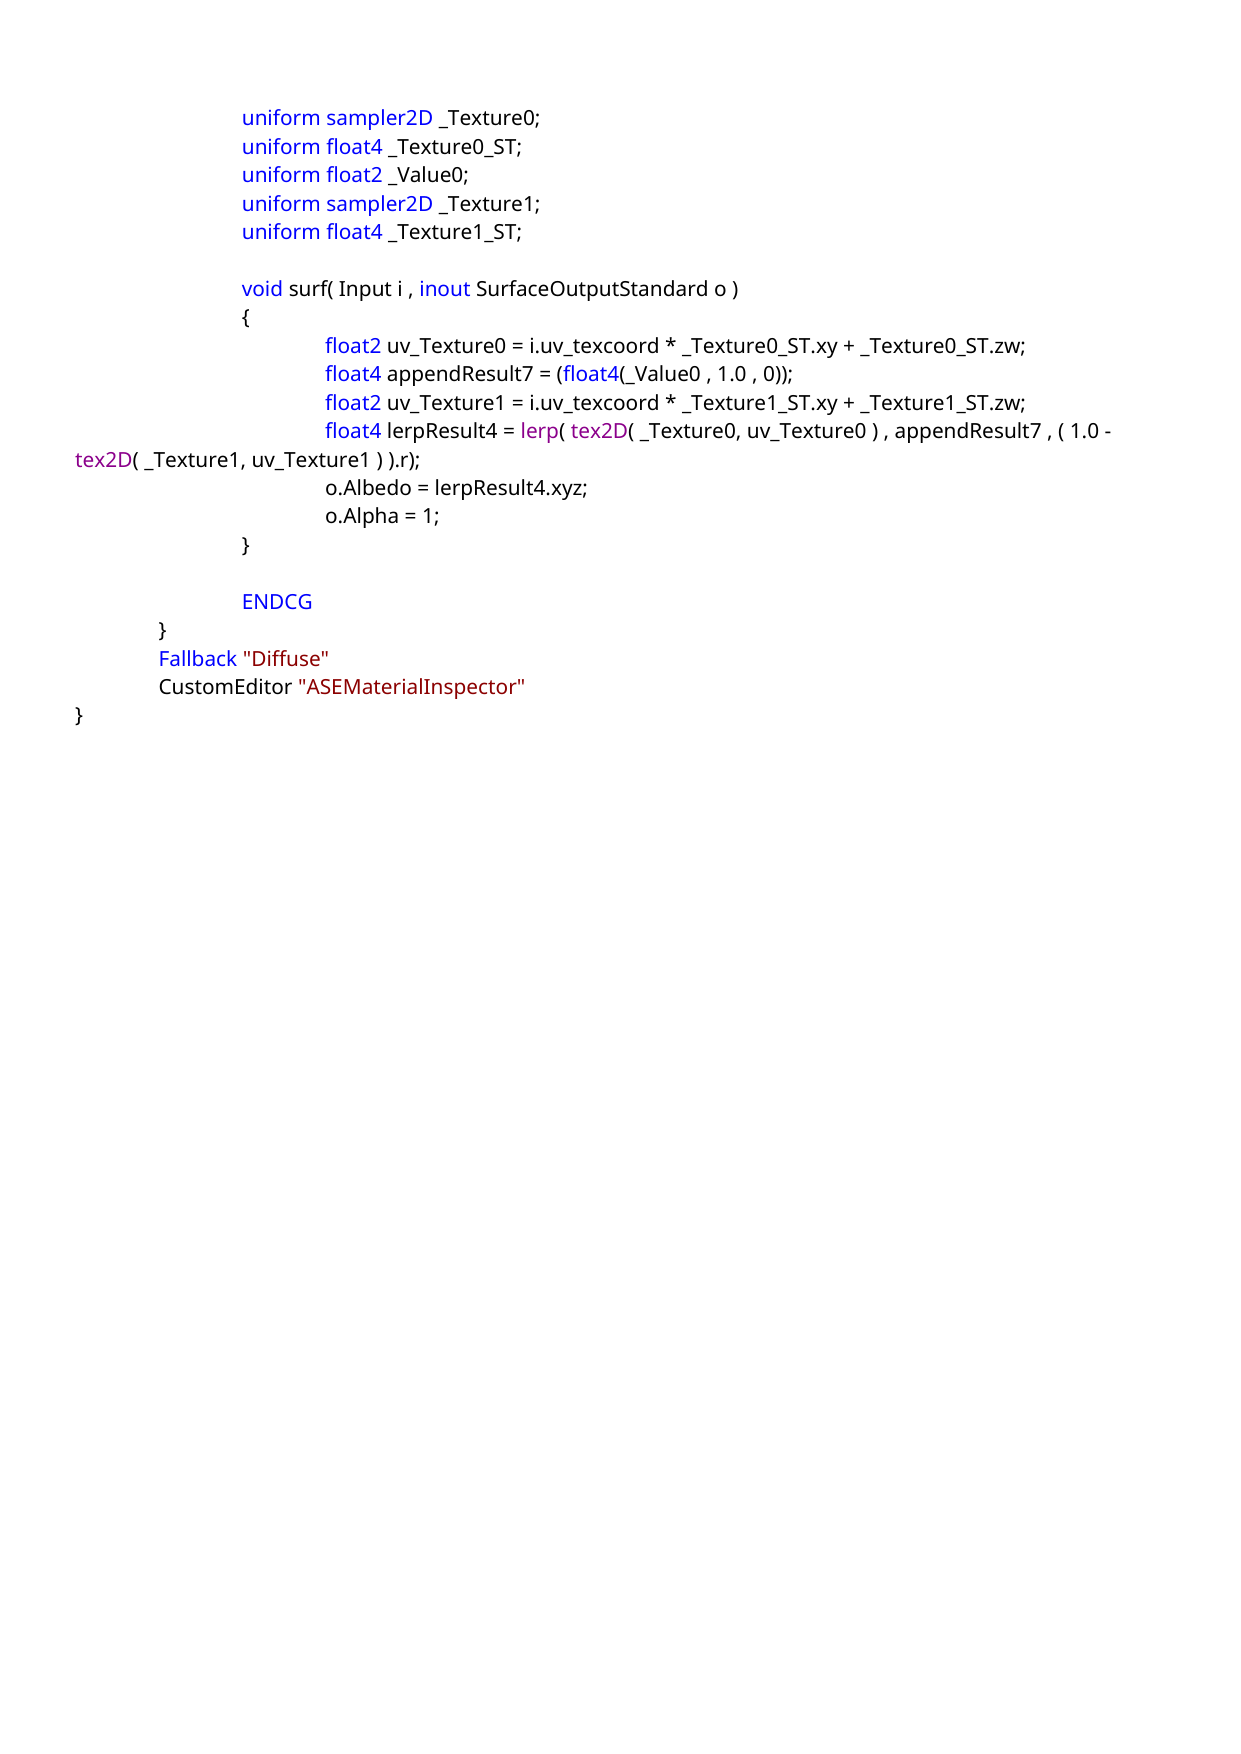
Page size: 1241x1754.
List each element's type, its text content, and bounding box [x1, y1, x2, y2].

text uniform sampler2D _Texture0; [75, 103, 1165, 132]
text float4 lerpResult4 = lerp( tex2D( _Texture0, uv_Texture0 ) , appendResult7 , ( 1.0 - tex2D( _Texture1, uv_Texture1 ) ).r); [75, 416, 1165, 473]
text float2 uv_Texture1 = i.uv_texcoord * _Texture1_ST.xy + _Texture1_ST.zw; [75, 388, 1165, 416]
text } [75, 701, 1165, 729]
text float4 appendResult7 = (float4(_Value0 , 1.0 , 0)); [75, 359, 1165, 388]
text } [75, 530, 1165, 558]
text } [75, 615, 1165, 644]
text CustomEditor "ASEMaterialInspector" [75, 672, 1165, 701]
text ENDCG [75, 587, 1165, 615]
text { [75, 302, 1165, 331]
text void surf( Input i , inout SurfaceOutputStandard o ) [75, 274, 1165, 302]
text Fallback "Diffuse" [75, 644, 1165, 672]
text float2 uv_Texture0 = i.uv_texcoord * _Texture0_ST.xy + _Texture0_ST.zw; [75, 331, 1165, 359]
text o.Albedo = lerpResult4.xyz; [75, 473, 1165, 502]
text o.Alpha = 1; [75, 502, 1165, 530]
text uniform sampler2D _Texture1; [75, 189, 1165, 217]
text uniform float4 _Texture1_ST; [75, 217, 1165, 246]
text uniform float2 _Value0; [75, 160, 1165, 189]
text uniform float4 _Texture0_ST; [75, 132, 1165, 160]
